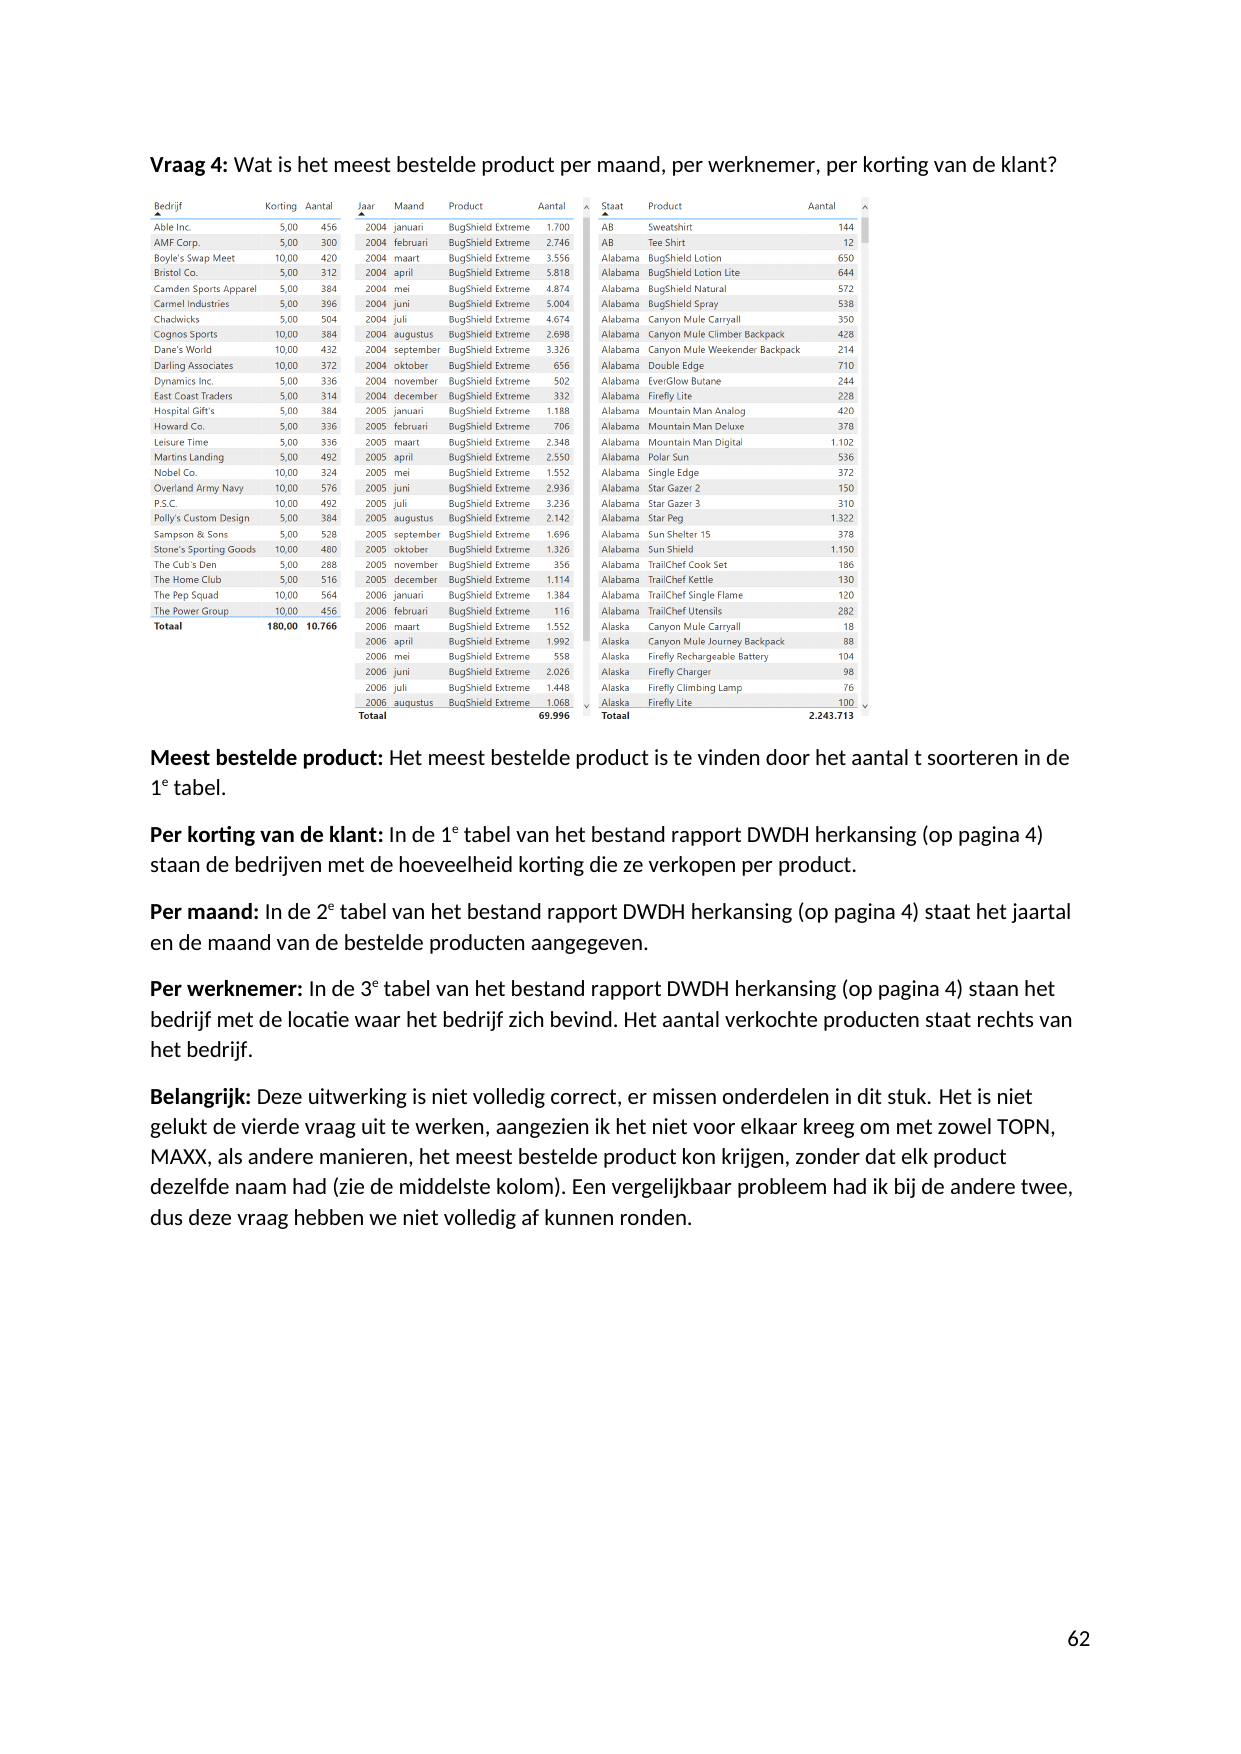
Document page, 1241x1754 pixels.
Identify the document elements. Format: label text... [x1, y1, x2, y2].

text Belangrijk: Deze uitwerking is niet volledig correct, er missen onderdelen in dit stuk. Het is niet gelukt de vierde vraag uit te werken, aangezien ik het niet voor elkaar kreeg om met zowel TOPN, MAXX, als andere manieren, het meest bestelde product kon krijgen, zonder dat elk product dezelfde naam had (zie de middelste kolom). Een vergelijkbaar probleem had ik bij de andere twee, dus deze vraag hebben we niet volledig af kunnen ronden. [150, 1082, 1090, 1231]
picture [150, 196, 1089, 725]
text Per korting van de klant: In de 1e tabel van het bestand rapport DWDH herkansing (op pagina 4) staan de bedrijven met de hoeveelheid korting die ze verkopen per product. [150, 820, 1090, 878]
text Vraag 4: Wat is het meest bestelde product per maand, per werknemer, per korting van de klant? [150, 150, 1090, 178]
text Per maand: In de 2e tabel van het bestand rapport DWDH herkansing (op pagina 4) staat het jaartal en de maand van de bestelde producten aangegeven. [150, 897, 1090, 956]
text Per werknemer: In de 3e tabel van het bestand rapport DWDH herkansing (op pagina 4) staan het bedrijf met de locatie waar het bedrijf zich bevind. Het aantal verkochte producten staat rechts van het bedrijf. [150, 974, 1090, 1063]
text Meest bestelde product: Het meest bestelde product is te vinden door het aantal t soorteren in de 1e tabel. [150, 743, 1090, 801]
